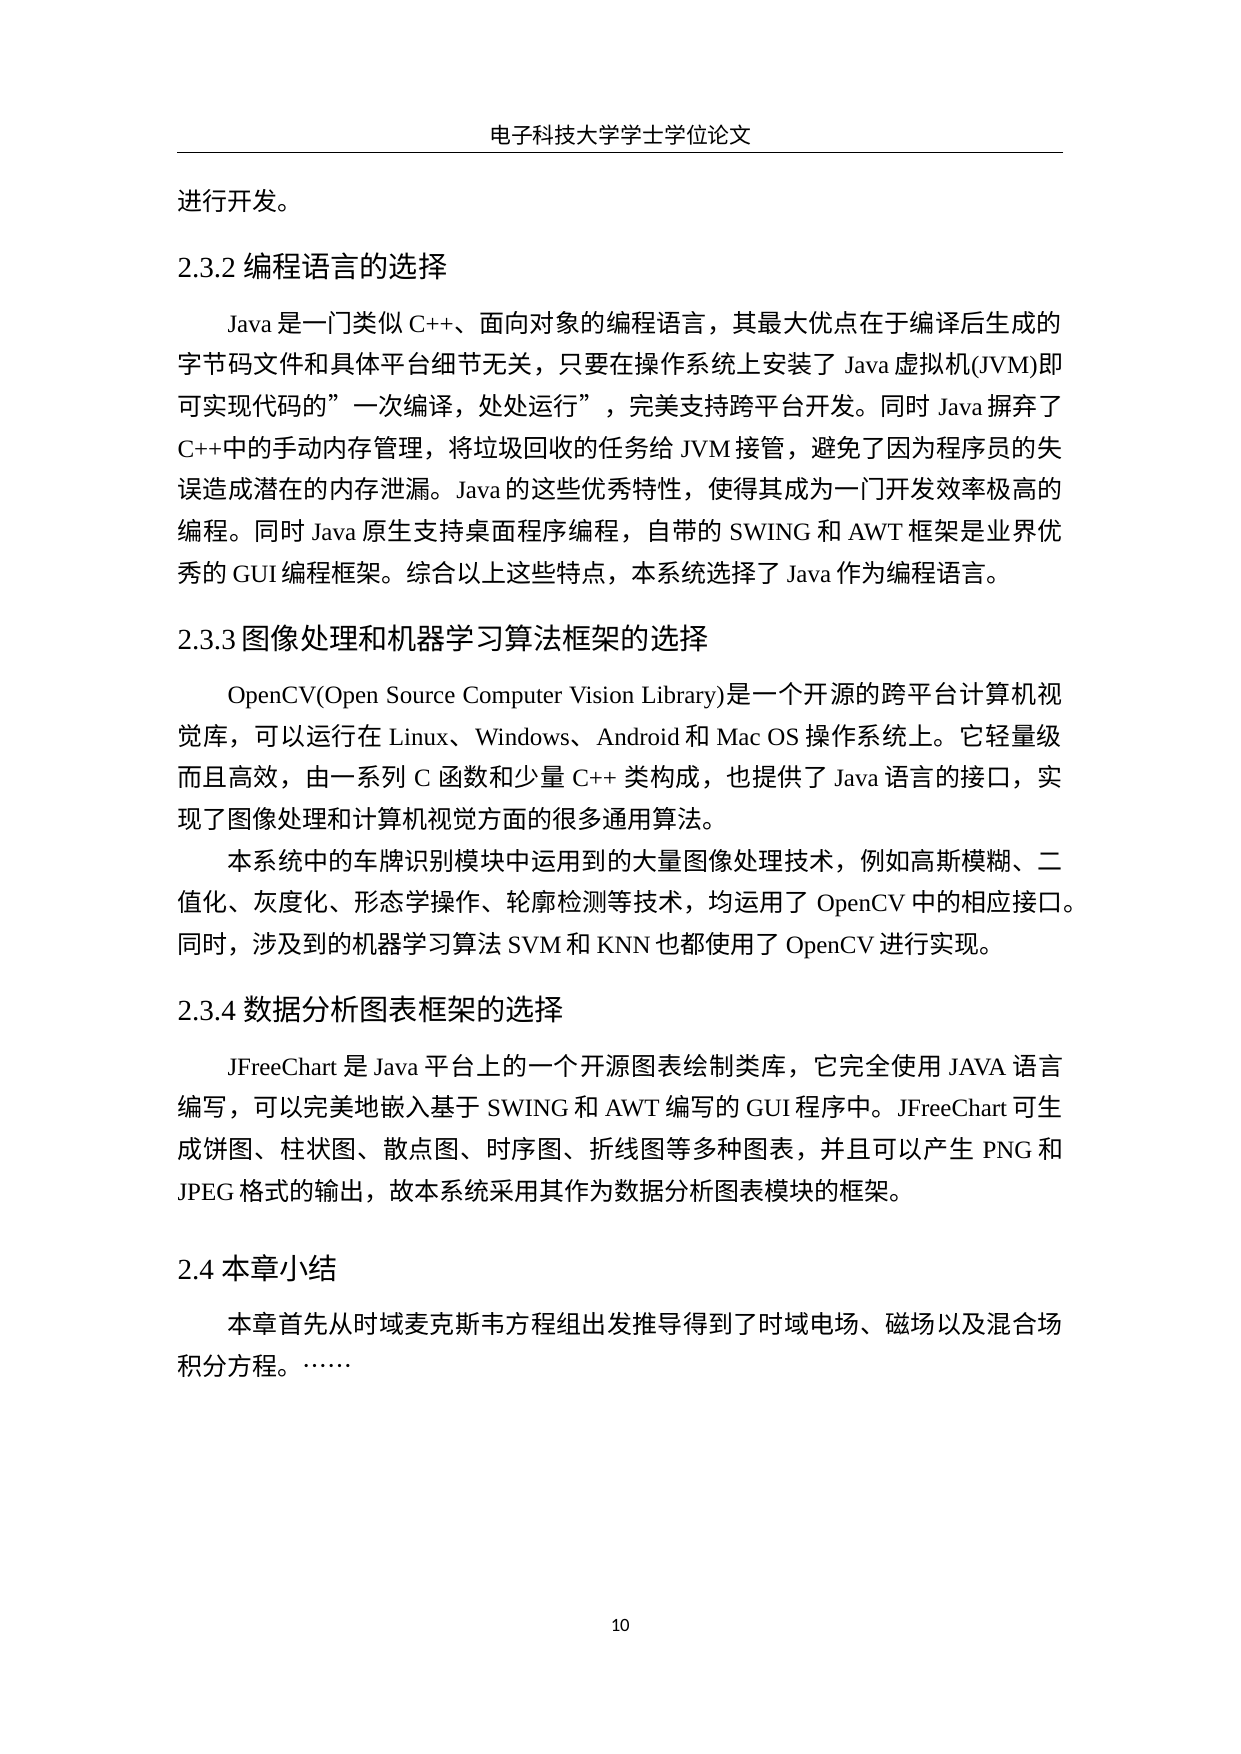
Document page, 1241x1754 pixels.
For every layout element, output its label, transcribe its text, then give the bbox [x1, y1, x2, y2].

text 2.3.4 数据分析图表框架的选择 [177, 987, 1063, 1029]
text 本章首先从时域麦克斯韦方程组出发推导得到了时域电场、磁场以及混合场积分方程。…… [177, 1301, 1063, 1384]
text JFreeChart是Java平台上的一个开源图表绘制类库，它完全使用JAVA语言编写，可以完美地嵌入基于SWING和AWT编写的GUI程序中。JFreeChart可生成饼图、柱状图、散点图、时序图、折线图等多种图表，并且可以产生PNG和JPEG格式的输出，故本系统采用其作为数据分析图表模块的框架。 [177, 1042, 1063, 1208]
text 2.3.3图像处理和机器学习算法框架的选择 [177, 615, 1063, 658]
text 本系统中的车牌识别模块中运用到的大量图像处理技术，例如高斯模糊、二值化、灰度化、形态学操作、轮廓检测等技术，均运用了OpenCV中的相应接口。同时，涉及到的机器学习算法SVM和KNN也都使用了OpenCV进行实现。 [177, 837, 1063, 962]
text 2.3.2 编程语言的选择 [177, 244, 1063, 286]
text OpenCV(Open Source Computer Vision Library)是一个开源的跨平台计算机视觉库，可以运行在Linux、Windows、Android和Mac OS操作系统上。它轻量级而且高效，由一系列 C 函数和少量 C++ 类构成，也提供了Java语言的接口，实现了图像处理和计算机视觉方面的很多通用算法。 [177, 670, 1063, 837]
text 2.4 本章小结 [177, 1246, 1063, 1288]
text Java是一门类似C++、面向对象的编程语言，其最大优点在于编译后生成的字节码文件和具体平台细节无关，只要在操作系统上安装了Java虚拟机(JVM)即可实现代码的”一次编译，处处运行”，完美支持跨平台开发。同时Java摒弃了C++中的手动内存管理，将垃圾回收的任务给JVM接管，避免了因为程序员的失误造成潜在的内存泄漏。Java的这些优秀特性，使得其成为一门开发效率极高的编程。同时Java原生支持桌面程序编程，自带的SWING和AWT框架是业界优秀的GUI编程框架。综合以上这些特点，本系统选择了Java作为编程语言。 [177, 299, 1063, 590]
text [177, 177, 1063, 219]
